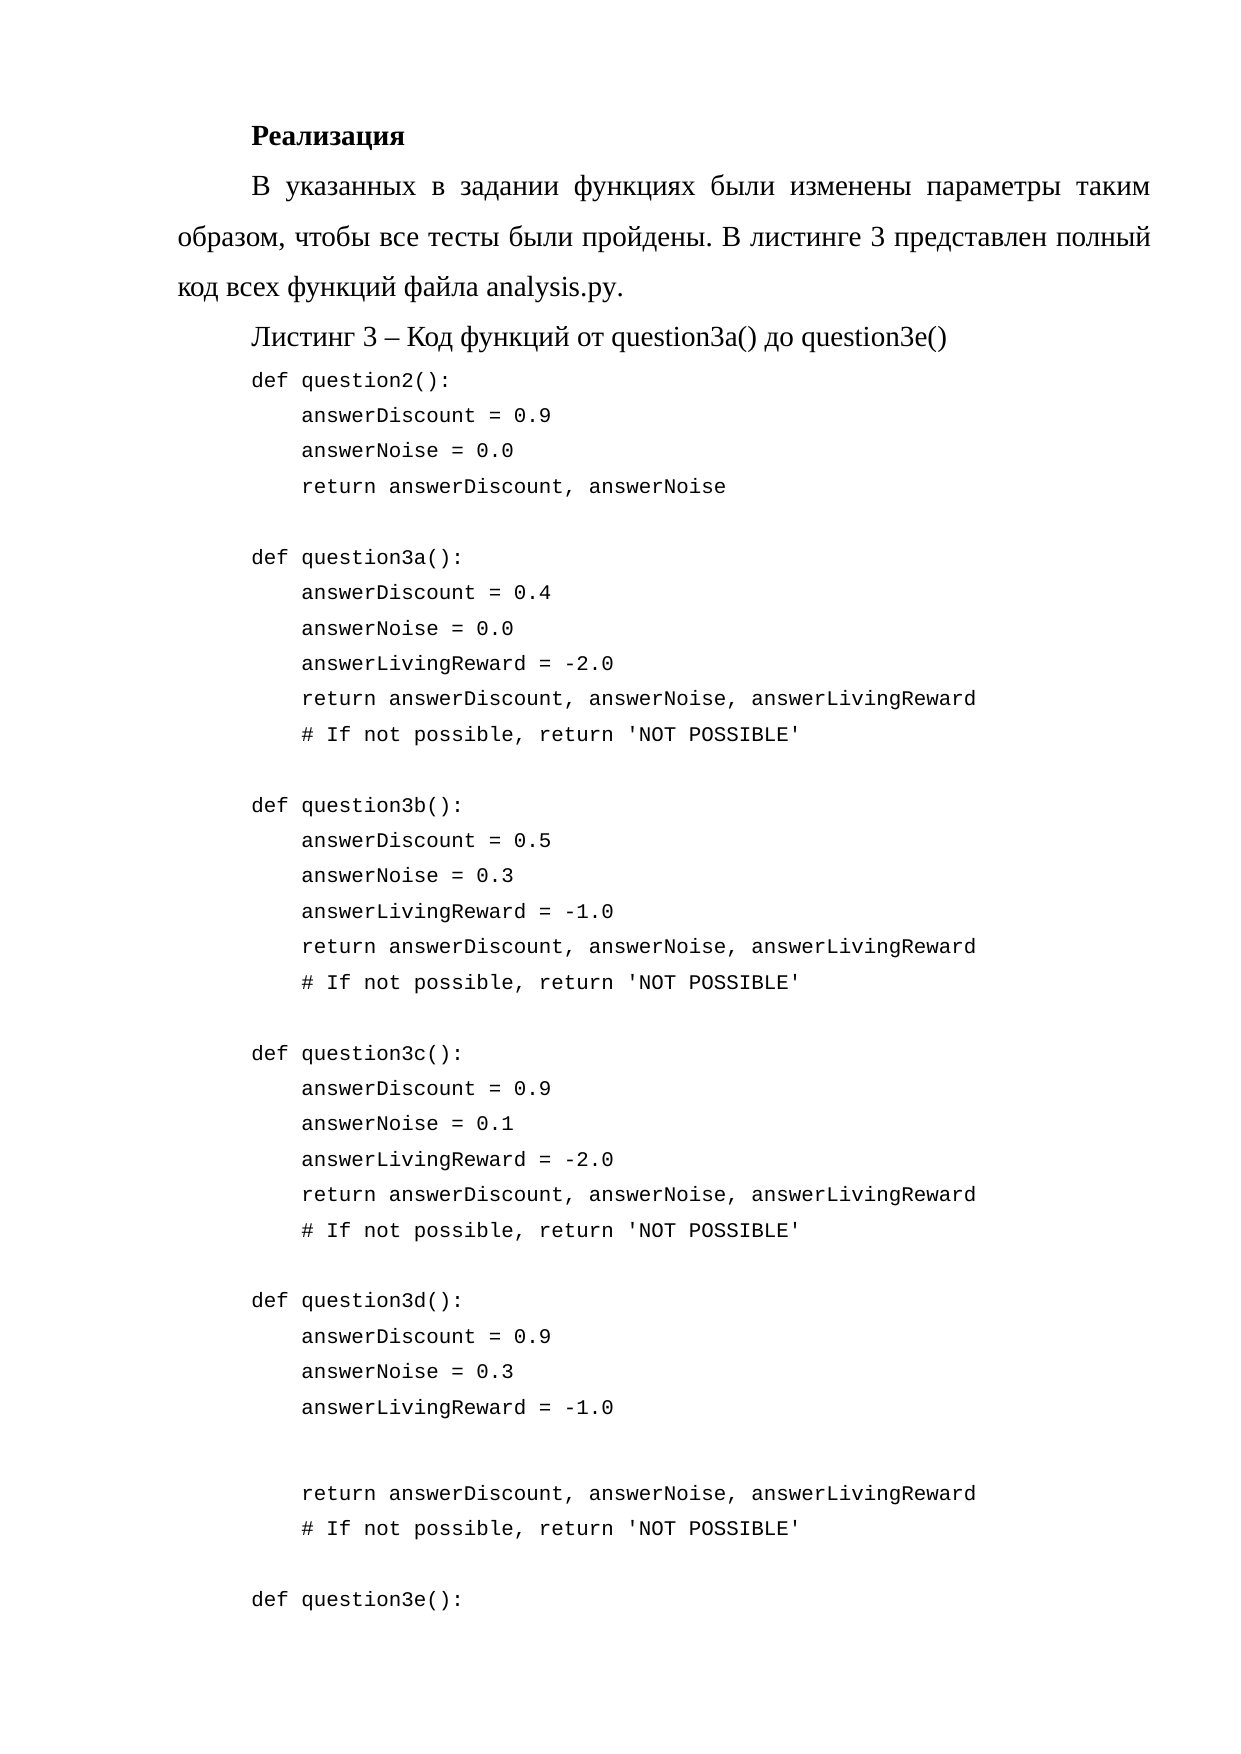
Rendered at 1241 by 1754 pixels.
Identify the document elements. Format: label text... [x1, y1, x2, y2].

text def question3b(): [177, 795, 1152, 818]
text # If not possible, return 'NOT POSSIBLE' [177, 724, 1152, 747]
text def question3c(): [177, 1043, 1152, 1066]
text answerDiscount = 0.9 [177, 1078, 1152, 1102]
text return answerDiscount, answerNoise, answerLivingReward [177, 1184, 1152, 1208]
text answerDiscount = 0.4 [177, 582, 1152, 606]
text answerLivingReward = -2.0 [177, 653, 1152, 677]
text # If not possible, return 'NOT POSSIBLE' [177, 1220, 1152, 1243]
subtitle Реализация [251, 118, 1152, 152]
text answerNoise = 0.3 [177, 866, 1152, 889]
text return answerDiscount, answerNoise [177, 476, 1152, 499]
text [177, 1518, 1152, 1542]
text # If not possible, return 'NOT POSSIBLE' [177, 972, 1152, 995]
text answerNoise = 0.0 [177, 618, 1152, 641]
text def question2(): [177, 370, 1152, 393]
text answerLivingReward = -1.0 [177, 901, 1152, 924]
text answerLivingReward = -2.0 [177, 1149, 1152, 1172]
text return answerDiscount, answerNoise, answerLivingReward [177, 688, 1152, 712]
text def question3d(): [177, 1291, 1152, 1314]
text answerDiscount = 0.9 [177, 405, 1152, 429]
text В указанных в задании функциях были изменены параметры таким образом, чтобы все тесты были пройдены. В листинге 3 представлен полный код всех функций файла analysis.py. [177, 168, 1152, 303]
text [177, 1482, 1152, 1506]
text answerDiscount = 0.5 [177, 830, 1152, 854]
text answerNoise = 0.0 [177, 441, 1152, 464]
text answerNoise = 0.3 [177, 1361, 1152, 1385]
text answerLivingReward = -1.0 [177, 1397, 1152, 1420]
text answerDiscount = 0.9 [177, 1326, 1152, 1349]
text Листинг 3 – Код функций от question3a() до question3e() [177, 319, 1152, 353]
text return answerDiscount, answerNoise, answerLivingReward [177, 936, 1152, 960]
text def question3a(): [177, 547, 1152, 570]
text def question3e(): [177, 1589, 1152, 1612]
text answerNoise = 0.1 [177, 1113, 1152, 1137]
